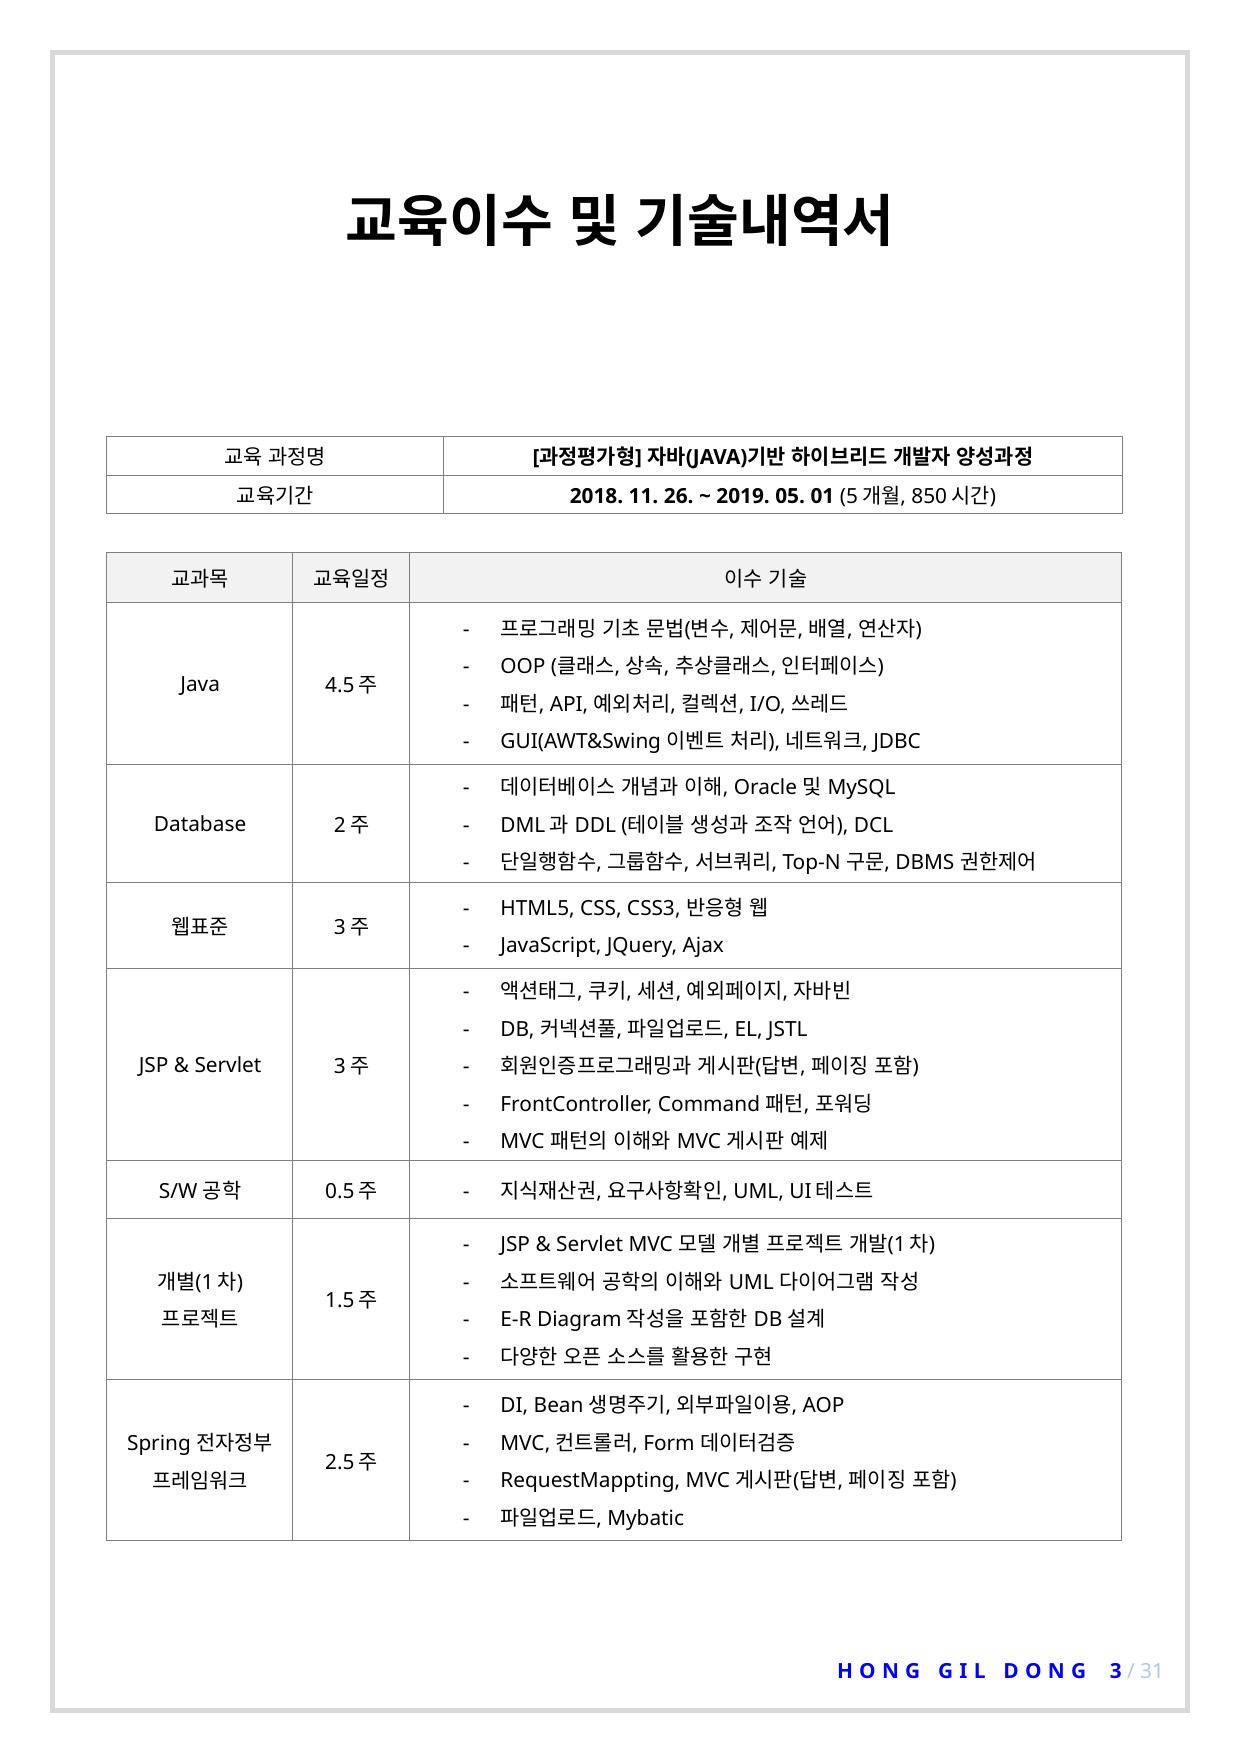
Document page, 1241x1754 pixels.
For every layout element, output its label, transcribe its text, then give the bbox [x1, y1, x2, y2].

table_cell 3주 [293, 969, 409, 1160]
table_cell Database [107, 765, 292, 882]
table_cell HTML5, CSS, CSS3, 반응형 웹 JavaScript, JQuery, Ajax [410, 883, 1121, 968]
text 교육이수 및 기술내역서 [118, 161, 1122, 273]
table_cell Java [107, 603, 292, 764]
table_cell JSP & Servlet MVC 모델 개별 프로젝트 개발(1차) 소프트웨어 공학의 이해와 UML 다이어그램 작성 E-R Diagram 작성을 포함한 DB 설계 다양한 오픈 소스를 활용한 구현 [410, 1219, 1121, 1379]
table_cell 지식재산권, 요구사항확인, UML, UI테스트 [410, 1161, 1121, 1217]
table_cell S/W 공학 [107, 1161, 292, 1217]
table_header 교육일정 [293, 553, 409, 602]
table_cell 1.5주 [293, 1219, 409, 1379]
table_cell 3주 [293, 883, 409, 968]
table_header [과정평가형] 자바(JAVA)기반 하이브리드 개발자 양성과정 [444, 437, 1122, 474]
table_header 교육 과정명 [107, 437, 443, 474]
table_cell 2018. 11. 26. ~ 2019. 05. 01 (5개월, 850시간) [444, 476, 1122, 513]
table_cell 0.5주 [293, 1161, 409, 1217]
table_header 교과목 [107, 553, 292, 602]
table_cell 개별(1차) 프로젝트 [107, 1219, 292, 1379]
table_cell JSP & Servlet [107, 969, 292, 1160]
table_cell 2.5주 [293, 1380, 409, 1540]
table_cell 웹표준 [107, 883, 292, 968]
table_cell 4.5주 [293, 603, 409, 764]
table_cell Spring 전자정부 프레임워크 [107, 1380, 292, 1540]
table_header 이수 기술 [410, 553, 1121, 602]
table_cell 교육기간 [107, 476, 443, 513]
table_cell 2주 [293, 765, 409, 882]
table_cell DI, Bean 생명주기, 외부파일이용, AOP MVC, 컨트롤러, Form 데이터검증 RequestMappting, MVC 게시판(답변, 페이징 포함) 파일업로드, Mybatic [410, 1380, 1121, 1540]
table_cell 프로그래밍 기초 문법(변수, 제어문, 배열, 연산자) OOP (클래스, 상속, 추상클래스, 인터페이스) 패턴, API, 예외처리, 컬렉션, I/O, 쓰레드 GUI(AWT&Swing 이벤트 처리), 네트워크, JDBC [410, 603, 1121, 764]
table_cell 데이터베이스 개념과 이해, Oracle 및 MySQL DML과 DDL (테이블 생성과 조작 언어), DCL 단일행함수, 그룹함수, 서브쿼리, Top-N 구문, DBMS 권한제어 [410, 765, 1121, 882]
table_cell 액션태그, 쿠키, 세션, 예외페이지, 자바빈 DB, 커넥션풀, 파일업로드, EL, JSTL 회원인증프로그래밍과 게시판(답변, 페이징 포함) FrontController, Command 패턴, 포워딩 MVC 패턴의 이해와 MVC 게시판 예제 [410, 969, 1121, 1160]
